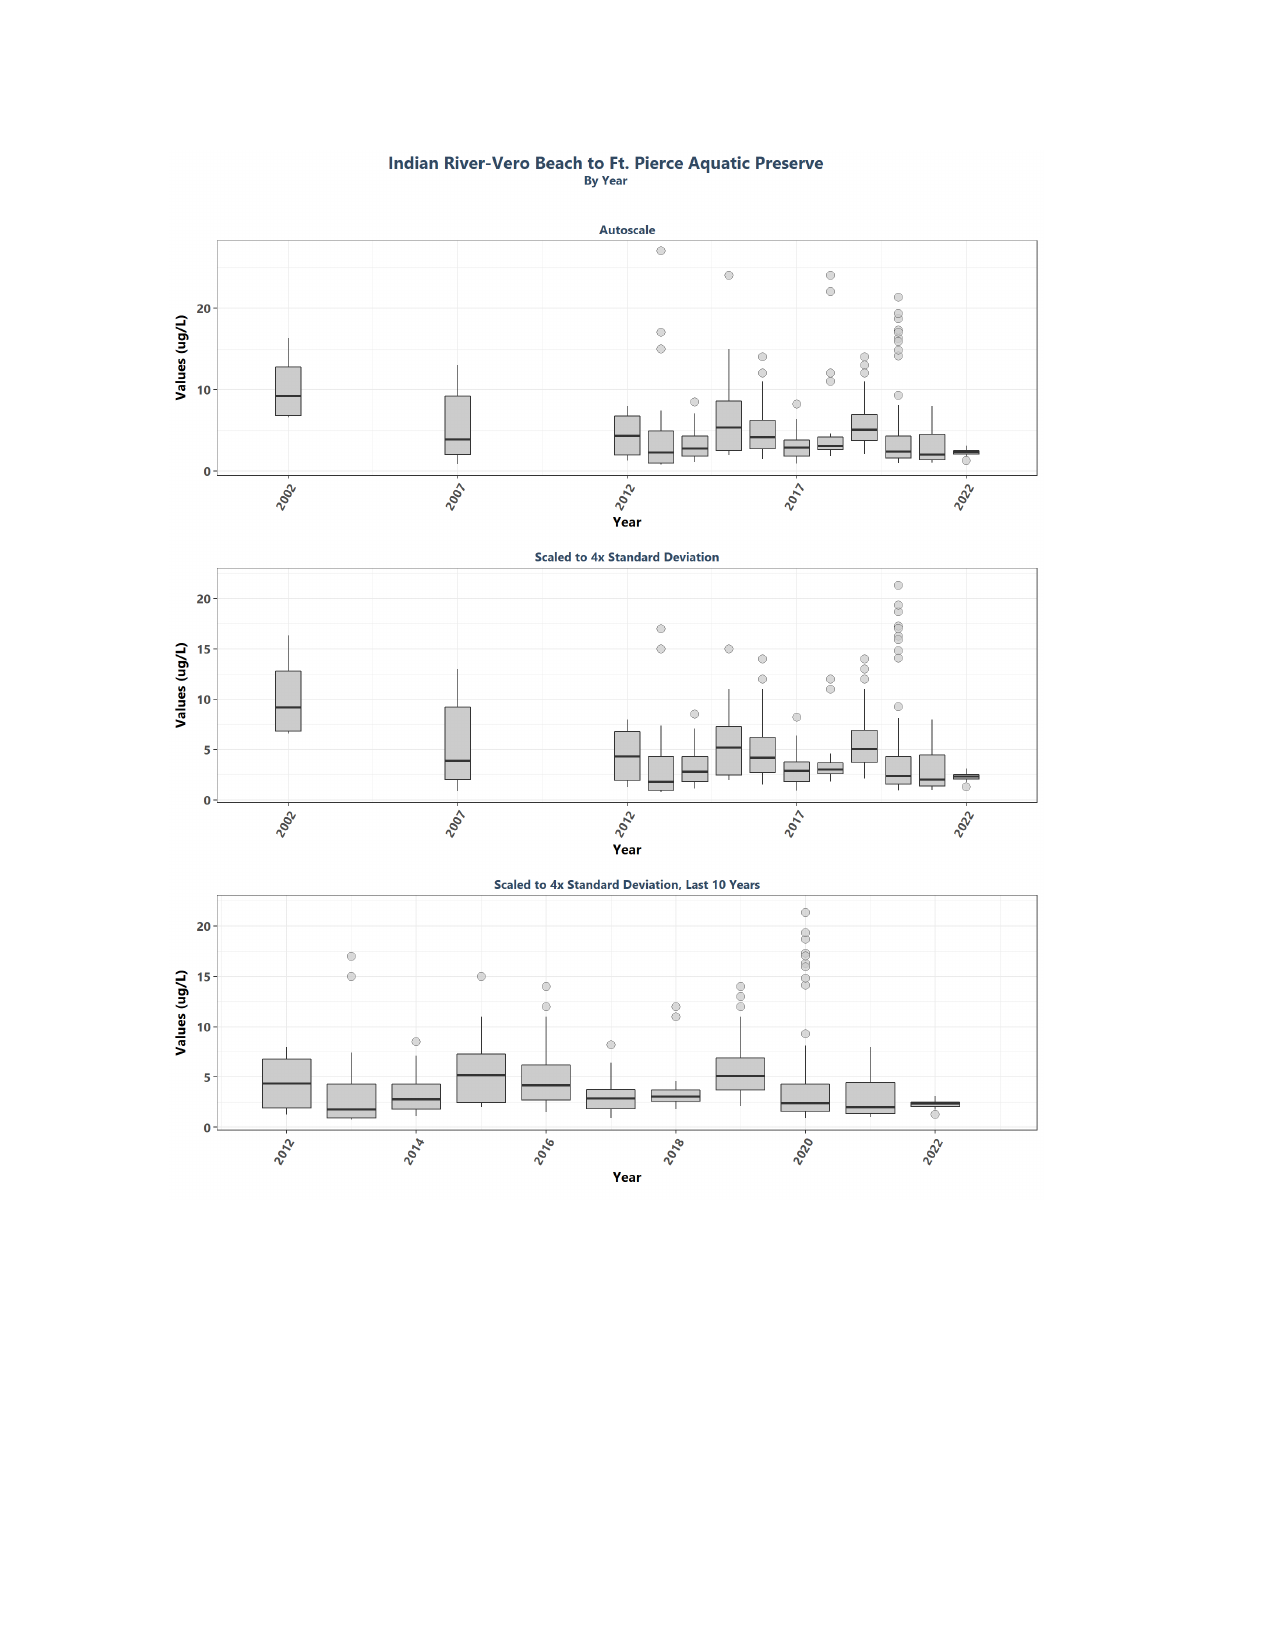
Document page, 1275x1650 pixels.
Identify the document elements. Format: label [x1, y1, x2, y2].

picture [168, 150, 1044, 1200]
